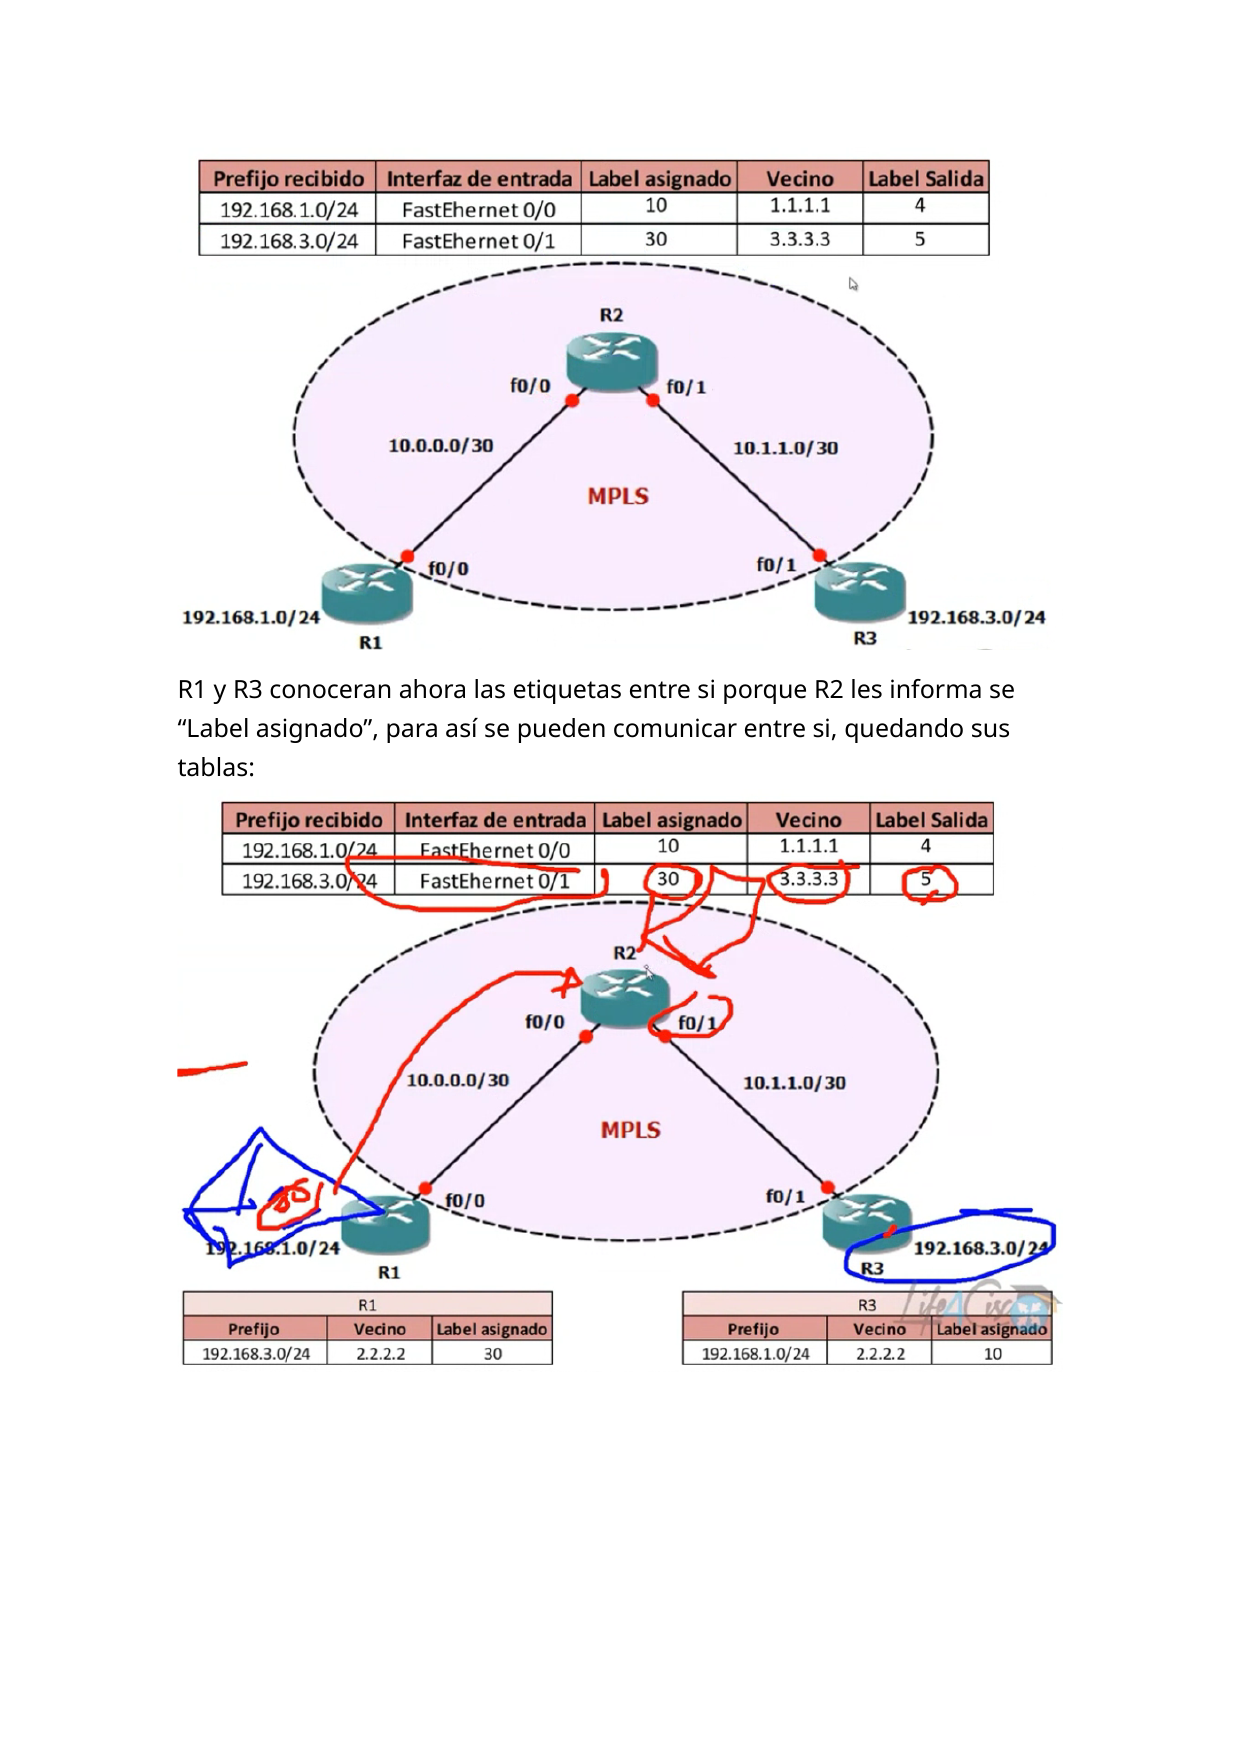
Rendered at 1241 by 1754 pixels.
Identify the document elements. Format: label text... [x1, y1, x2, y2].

picture [177, 147, 1063, 650]
picture [177, 789, 1063, 1372]
text R1 y R3 conoceran ahora las etiquetas entre si porque R2 les informa se “Label asignado”, para así se pueden comunicar entre si, quedando sus tablas: [177, 672, 1063, 789]
